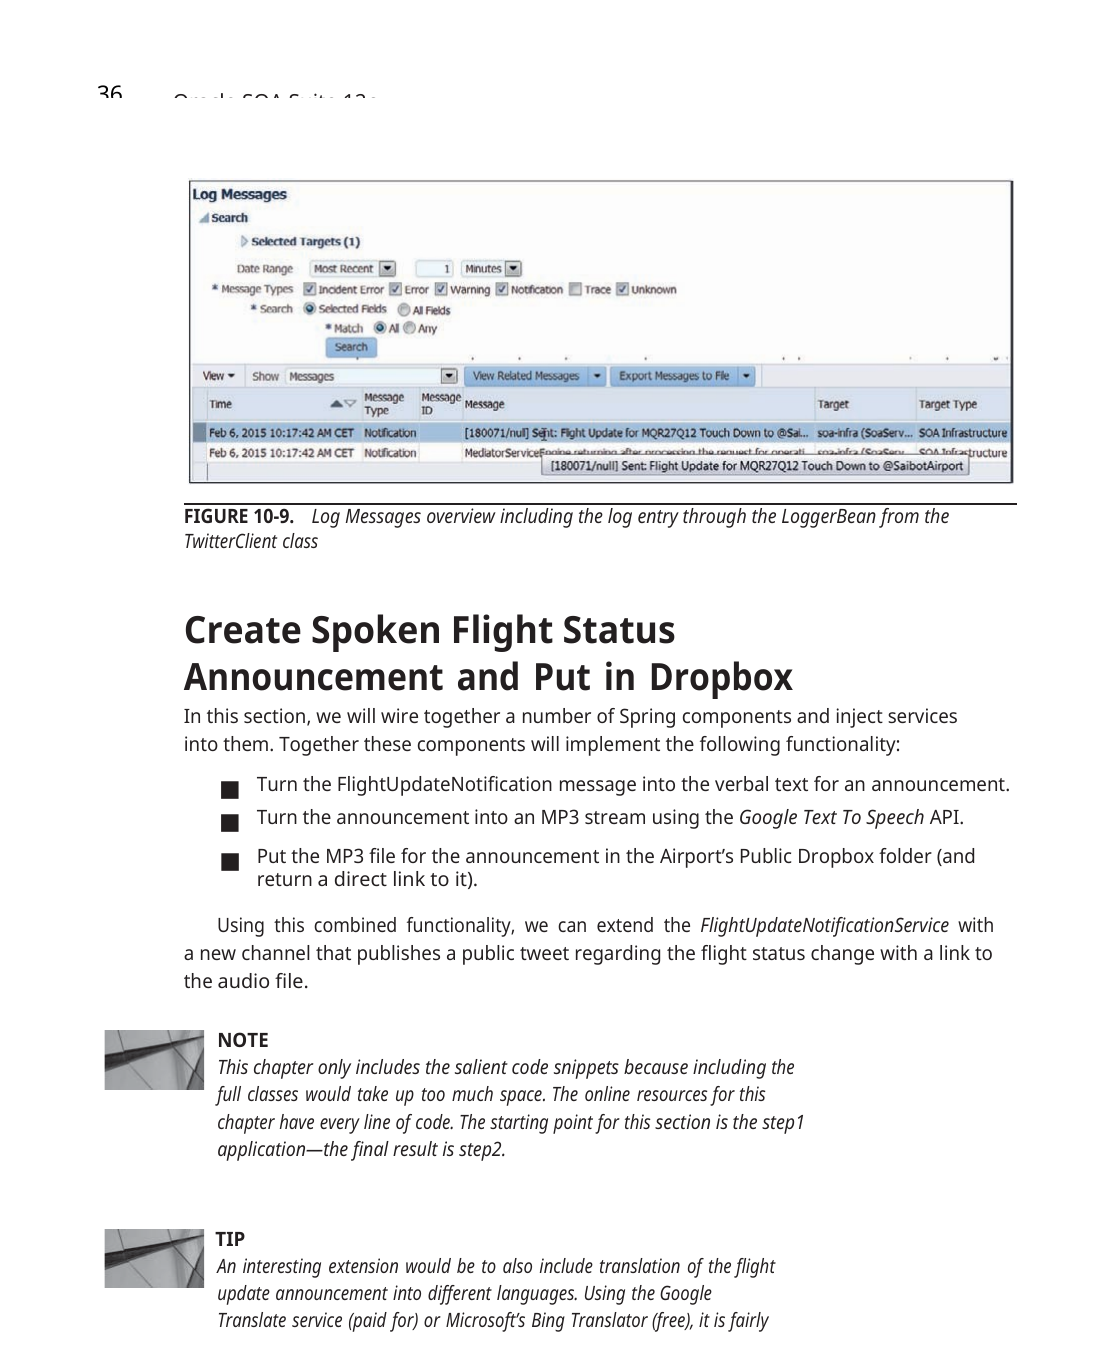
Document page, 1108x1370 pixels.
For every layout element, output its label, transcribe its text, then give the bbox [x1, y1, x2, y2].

subtitle Create Spoken Flight Status Announcement and Put in Dropbox [184, 604, 863, 701]
text FIGURE 10-9. Log Messages overview including the log entry through the LoggerBean from the [184, 501, 1107, 528]
text This chapter only includes the salient code snippets because including the full classes would take up too much space. The online resources for this chapter have every line of code. The starting point for this section is the step1 application—the final result is step2. [217, 1053, 814, 1162]
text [217, 1252, 783, 1334]
picture [187, 178, 1014, 485]
list Put the MP3 file for the announcement in the Airport’s Public Dropbox folder (and return a direct link to it). [219, 831, 1011, 893]
text TwitterClient class [184, 528, 1107, 555]
list Turn the FlightUpdateNotification message into the verbal text for an announcement. [219, 760, 1107, 799]
picture [104, 1030, 205, 1090]
subtitle TIP [215, 1225, 1107, 1252]
text Using this combined functionality, we can extend the FlightUpdateNotificationService with a new channel that publishes a public tweet regarding the flight status change with a link to the audio file. [184, 912, 994, 994]
picture [104, 1229, 205, 1288]
subtitle NOTE [217, 1027, 1107, 1053]
list Turn the announcement into an MP3 stream using the Google Text To Speech API. [219, 799, 1107, 831]
text In this section, we will wire together a number of Spring components and inject services into them. Together these components will implement the following functionality: [184, 702, 973, 757]
